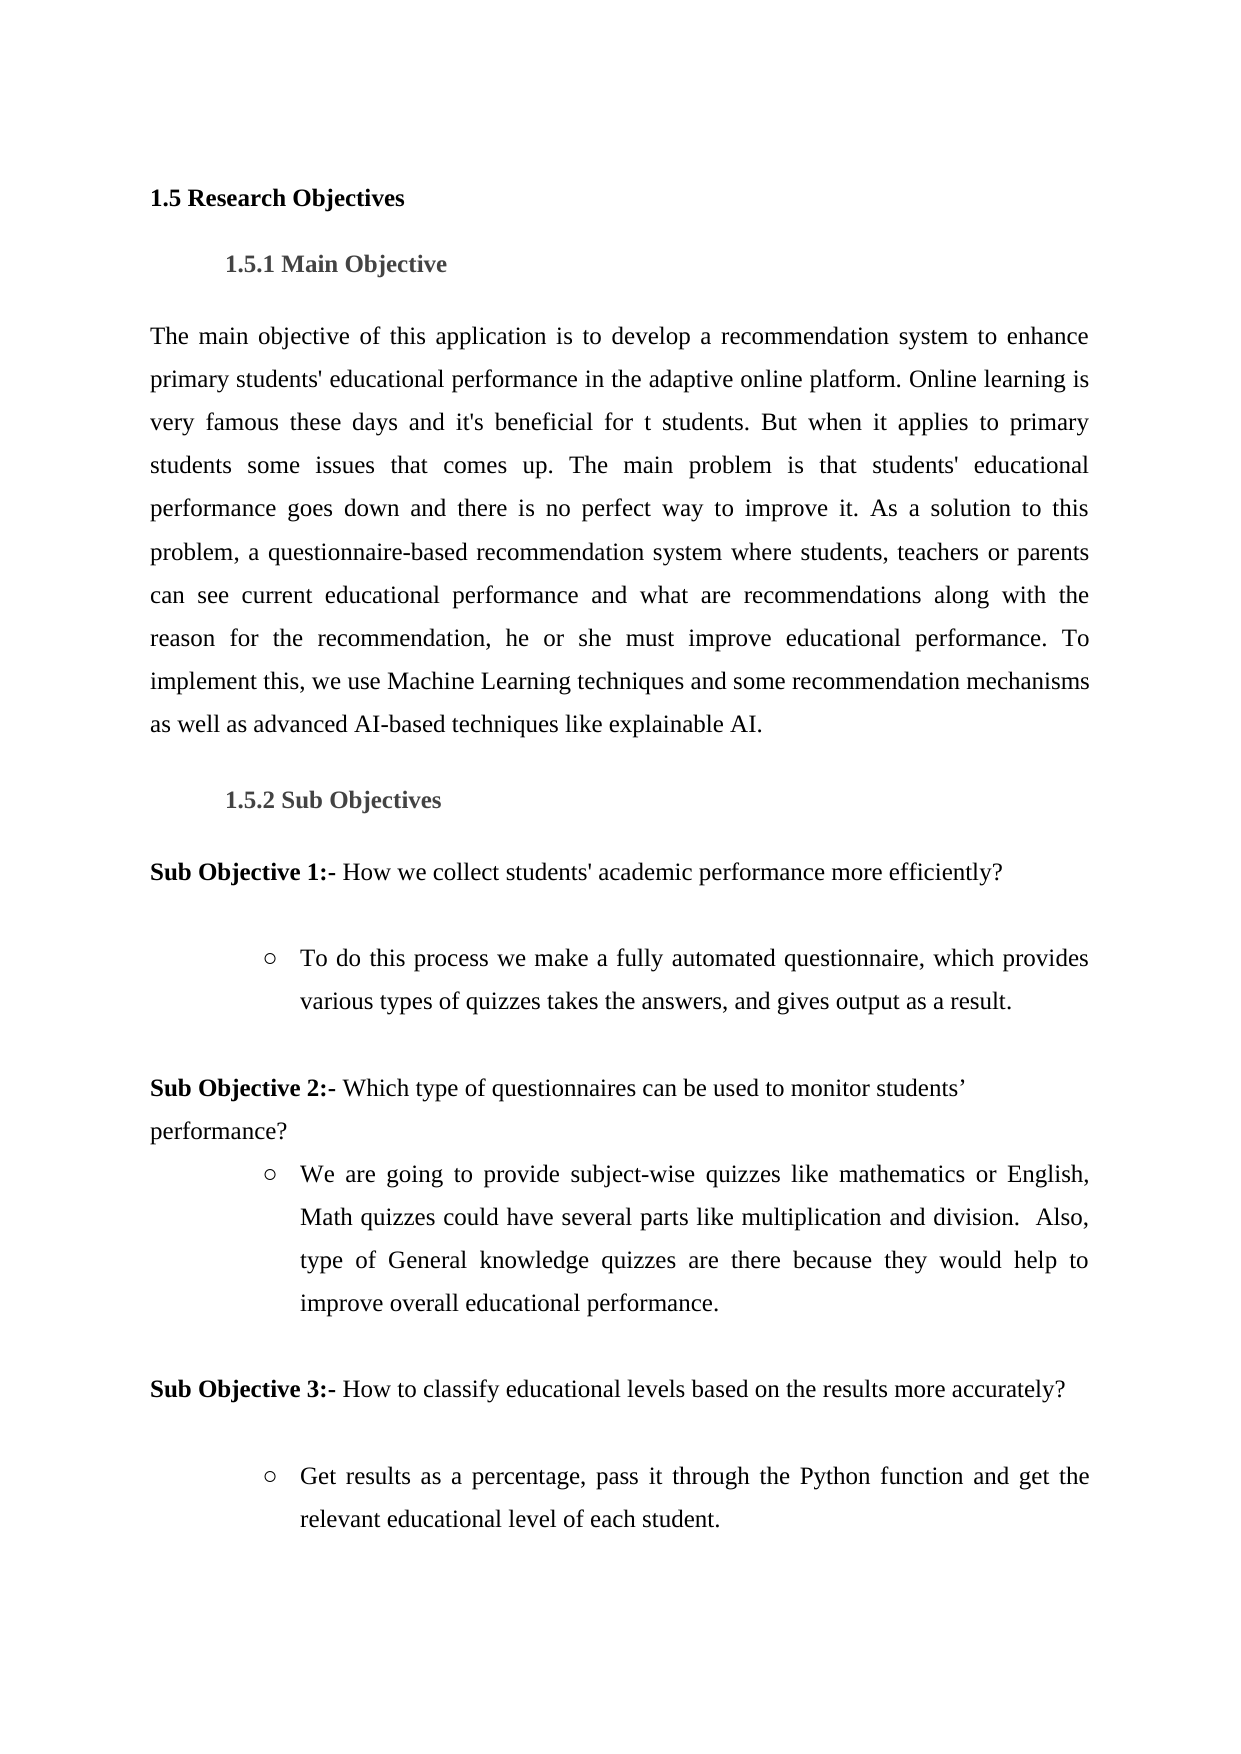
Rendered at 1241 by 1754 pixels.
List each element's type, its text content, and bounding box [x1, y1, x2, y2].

text Sub Objective 3:- How to classify educational levels based on the results more accurately? [150, 1374, 1090, 1403]
text Sub Objective 2:- Which type of questionnaires can be used to monitor students’ performance? [150, 1073, 1090, 1144]
list Get results as a percentage, pass it through the Python function and get the relevant educational level of each student. [262, 1461, 1090, 1533]
subtitle 1.5.1 Main Objective [150, 249, 1090, 278]
text Sub Objective 1:- How we collect students' academic performance more efficiently? [150, 857, 1090, 886]
subtitle 1.5 Research Objectives [150, 183, 1090, 212]
list We are going to provide subject-wise quizzes like mathematics or English, Math quizzes could have several parts like multiplication and division. Also, type of General knowledge quizzes are there because they would help to improve overall educational performance. [262, 1159, 1090, 1317]
list To do this process we make a fully automated questionnaire, which provides various types of quizzes takes the answers, and gives output as a result. [262, 943, 1090, 1015]
text The main objective of this application is to develop a recommendation system to enhance primary students' educational performance in the adaptive online platform. Online learning is very famous these days and it's beneficial for t students. But when it applies to primary students some issues that comes up. The main problem is that students' educational performance goes down and there is no perfect way to improve it. As a solution to this problem, a questionnaire-based recommendation system where students, teachers or parents can see current educational performance and what are recommendations along with the reason for the recommendation, he or she must improve educational performance. To implement this, we use Machine Learning techniques and some recommendation mechanisms as well as advanced AI-based techniques like explainable AI. [150, 321, 1090, 738]
subtitle 1.5.2 Sub Objectives [150, 786, 1090, 814]
